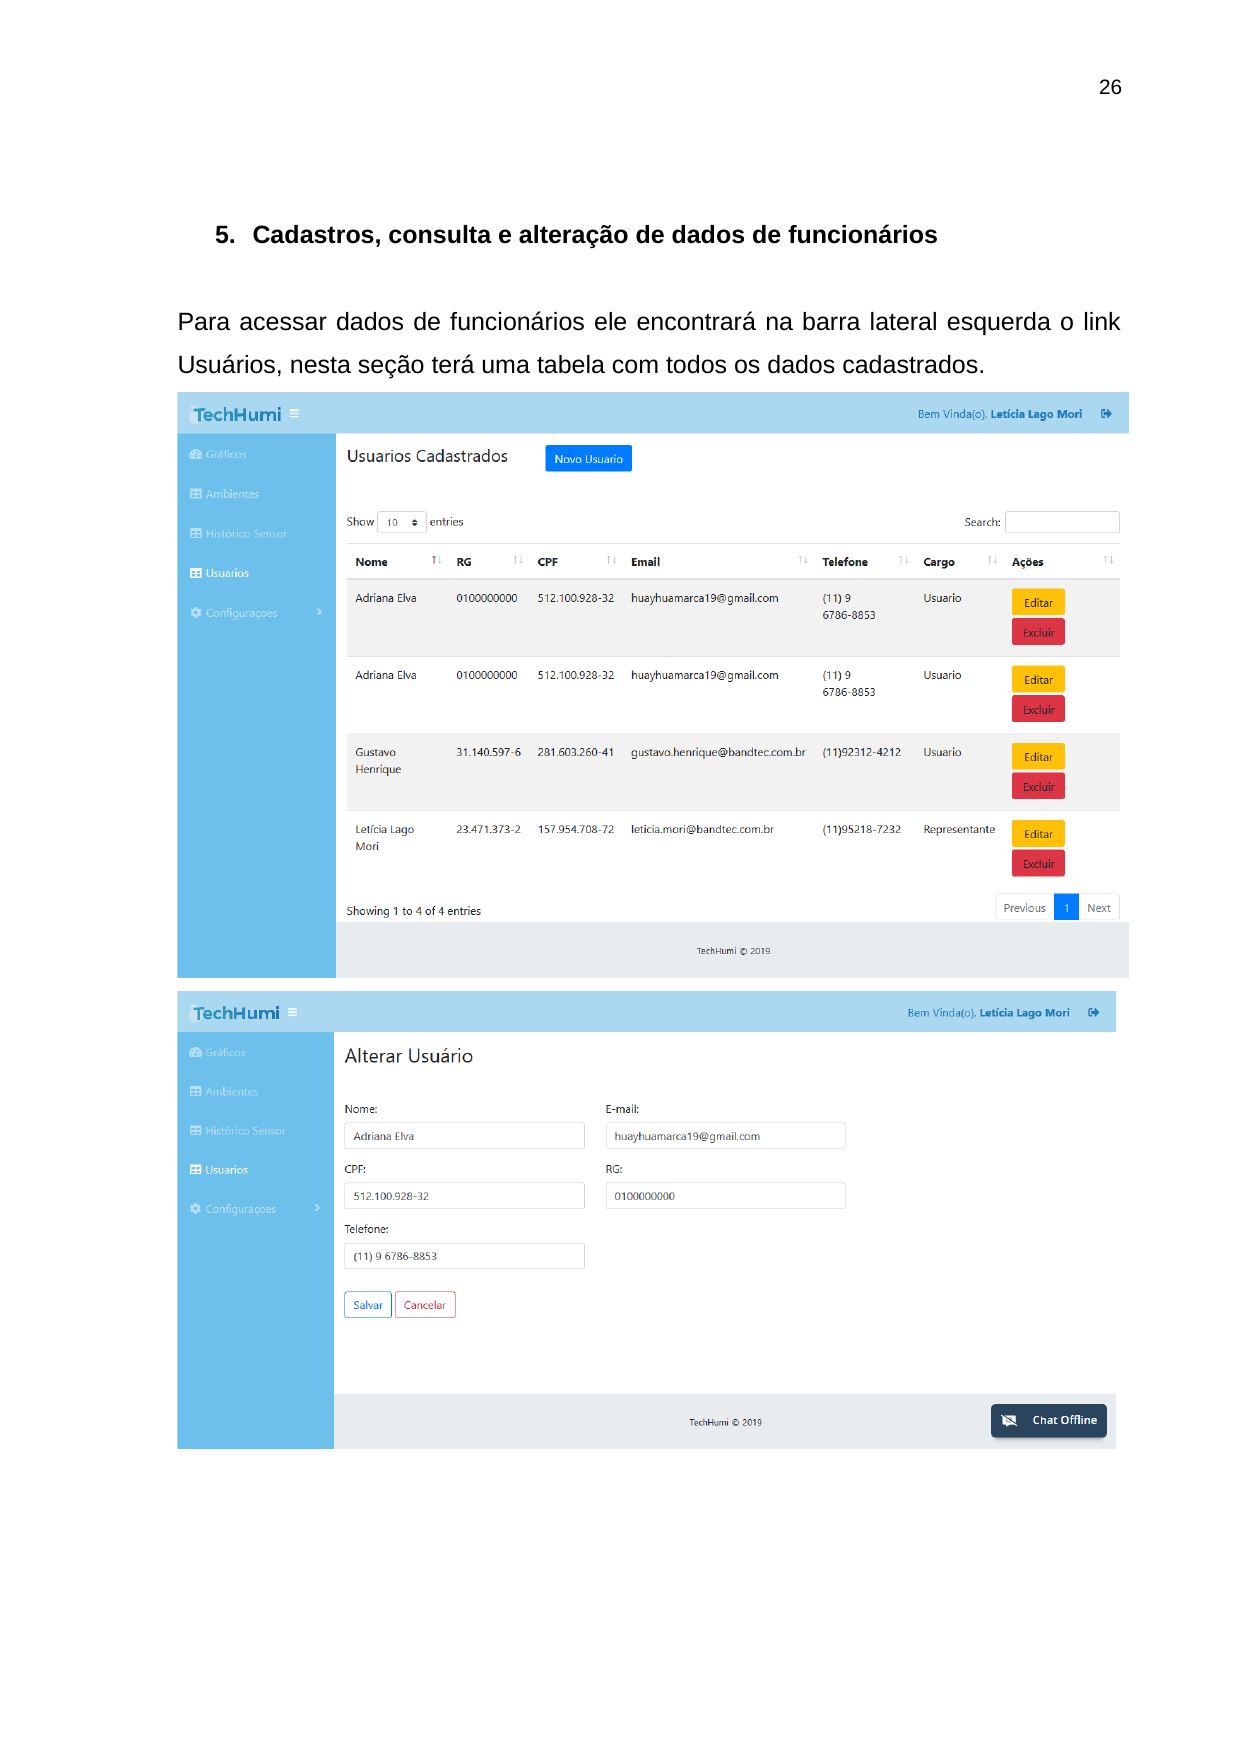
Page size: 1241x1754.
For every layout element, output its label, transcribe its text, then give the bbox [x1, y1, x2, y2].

list Cadastros, consulta e alteração de dados de funcionários [215, 220, 1122, 249]
picture [177, 392, 1130, 978]
picture [177, 991, 1117, 1449]
text Para acessar dados de funcionários ele encontrará na barra lateral esquerda o link Usuários, nesta seção terá uma tabela com todos os dados cadastrados. [177, 307, 1122, 378]
